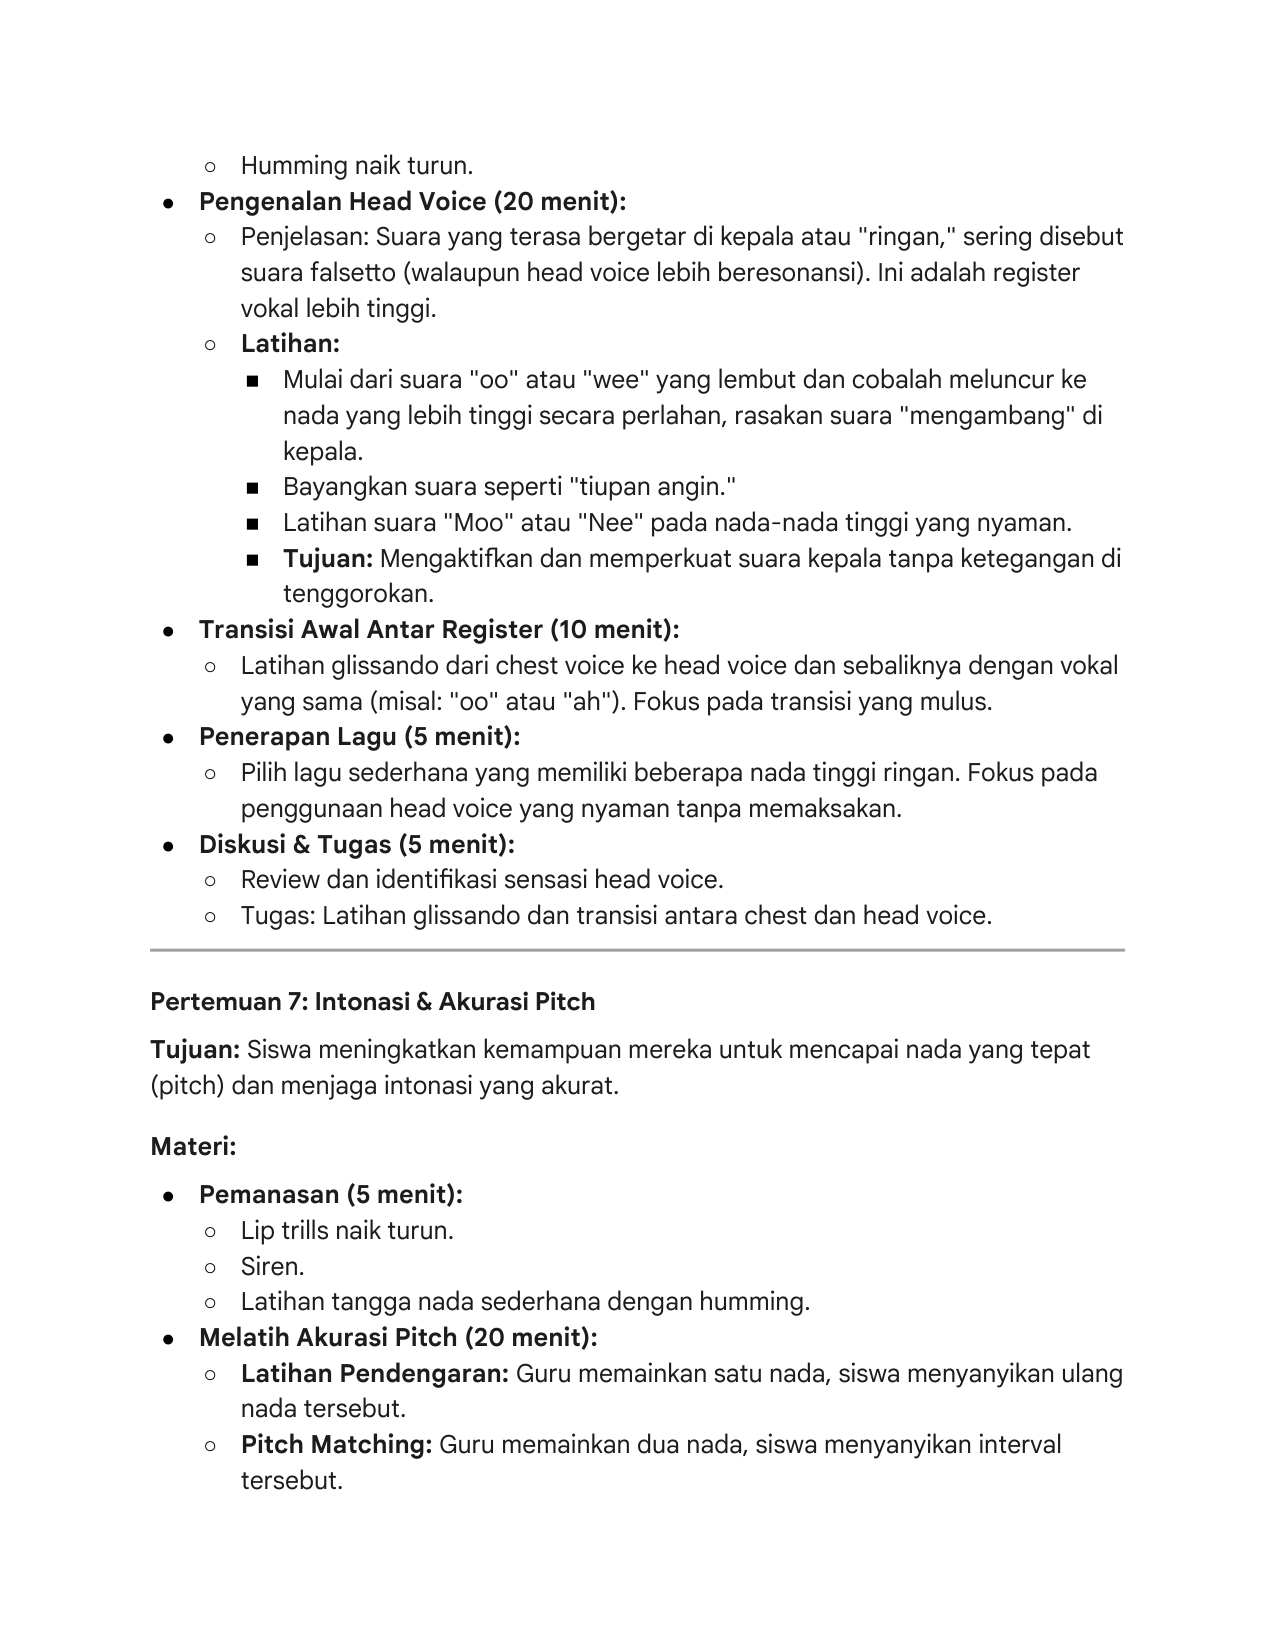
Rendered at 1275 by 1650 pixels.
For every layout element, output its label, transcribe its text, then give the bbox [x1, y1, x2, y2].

list Siren. [203, 1251, 1125, 1282]
list Latihan Pendengaran: Guru memainkan satu nada, siswa menyanyikan ulang nada tersebut. [203, 1358, 1125, 1425]
list Latihan: [203, 329, 1125, 360]
list Mulai dari suara "oo" atau "wee" yang lembut dan cobalah meluncur ke nada yang lebih tinggi secara perlahan, rasakan suara "mengambang" di kepala. [245, 364, 1125, 467]
text Materi: [150, 1131, 1125, 1162]
text Tujuan: Siswa meningkatkan kemampuan mereka untuk mencapai nada yang tepat (pitch) dan menjaga intonasi yang akurat. [150, 1035, 1125, 1102]
list Pitch Matching: Guru memainkan dua nada, siswa menyanyikan interval tersebut. [203, 1429, 1125, 1497]
list Lip trills naik turun. [203, 1215, 1125, 1246]
list Penjelasan: Suara yang terasa bergetar di kepala atau "ringan," sering disebut suara falsetto (walaupun head voice lebih beresonansi). Ini adalah register vokal lebih tinggi. [203, 221, 1125, 324]
list Bayangkan suara seperti "tiupan angin." [245, 472, 1125, 503]
list Tugas: Latihan glissando dan transisi antara chest dan head voice. [203, 900, 1125, 932]
list Review dan identifikasi sensasi head voice. [203, 864, 1125, 896]
list Pilih lagu sederhana yang memiliki beberapa nada tinggi ringan. Fokus pada penggunaan head voice yang nyaman tanpa memaksakan. [203, 757, 1125, 824]
list Penerapan Lagu (5 menit): [161, 722, 1125, 753]
list Pemanasan (5 menit): [161, 1179, 1125, 1211]
list Transisi Awal Antar Register (10 menit): [161, 614, 1125, 646]
subtitle Pertemuan 7: Intonasi & Akurasi Pitch [150, 952, 1125, 1018]
list Pengenalan Head Voice (20 menit): [161, 186, 1125, 217]
list Latihan glissando dari chest voice ke head voice dan sebaliknya dengan vokal yang sama (misal: "oo" atau "ah"). Fokus pada transisi yang mulus. [203, 650, 1125, 717]
list Diskusi & Tugas (5 menit): [161, 829, 1125, 860]
list Melatih Akurasi Pitch (20 menit): [161, 1322, 1125, 1354]
list Humming naik turun. [203, 150, 1125, 181]
list Latihan suara "Moo" atau "Nee" pada nada-nada tinggi yang nyaman. [245, 507, 1125, 539]
list Tujuan: Mengaktifkan dan memperkuat suara kepala tanpa ketegangan di tenggorokan. [245, 543, 1125, 610]
list Latihan tangga nada sederhana dengan humming. [203, 1287, 1125, 1318]
